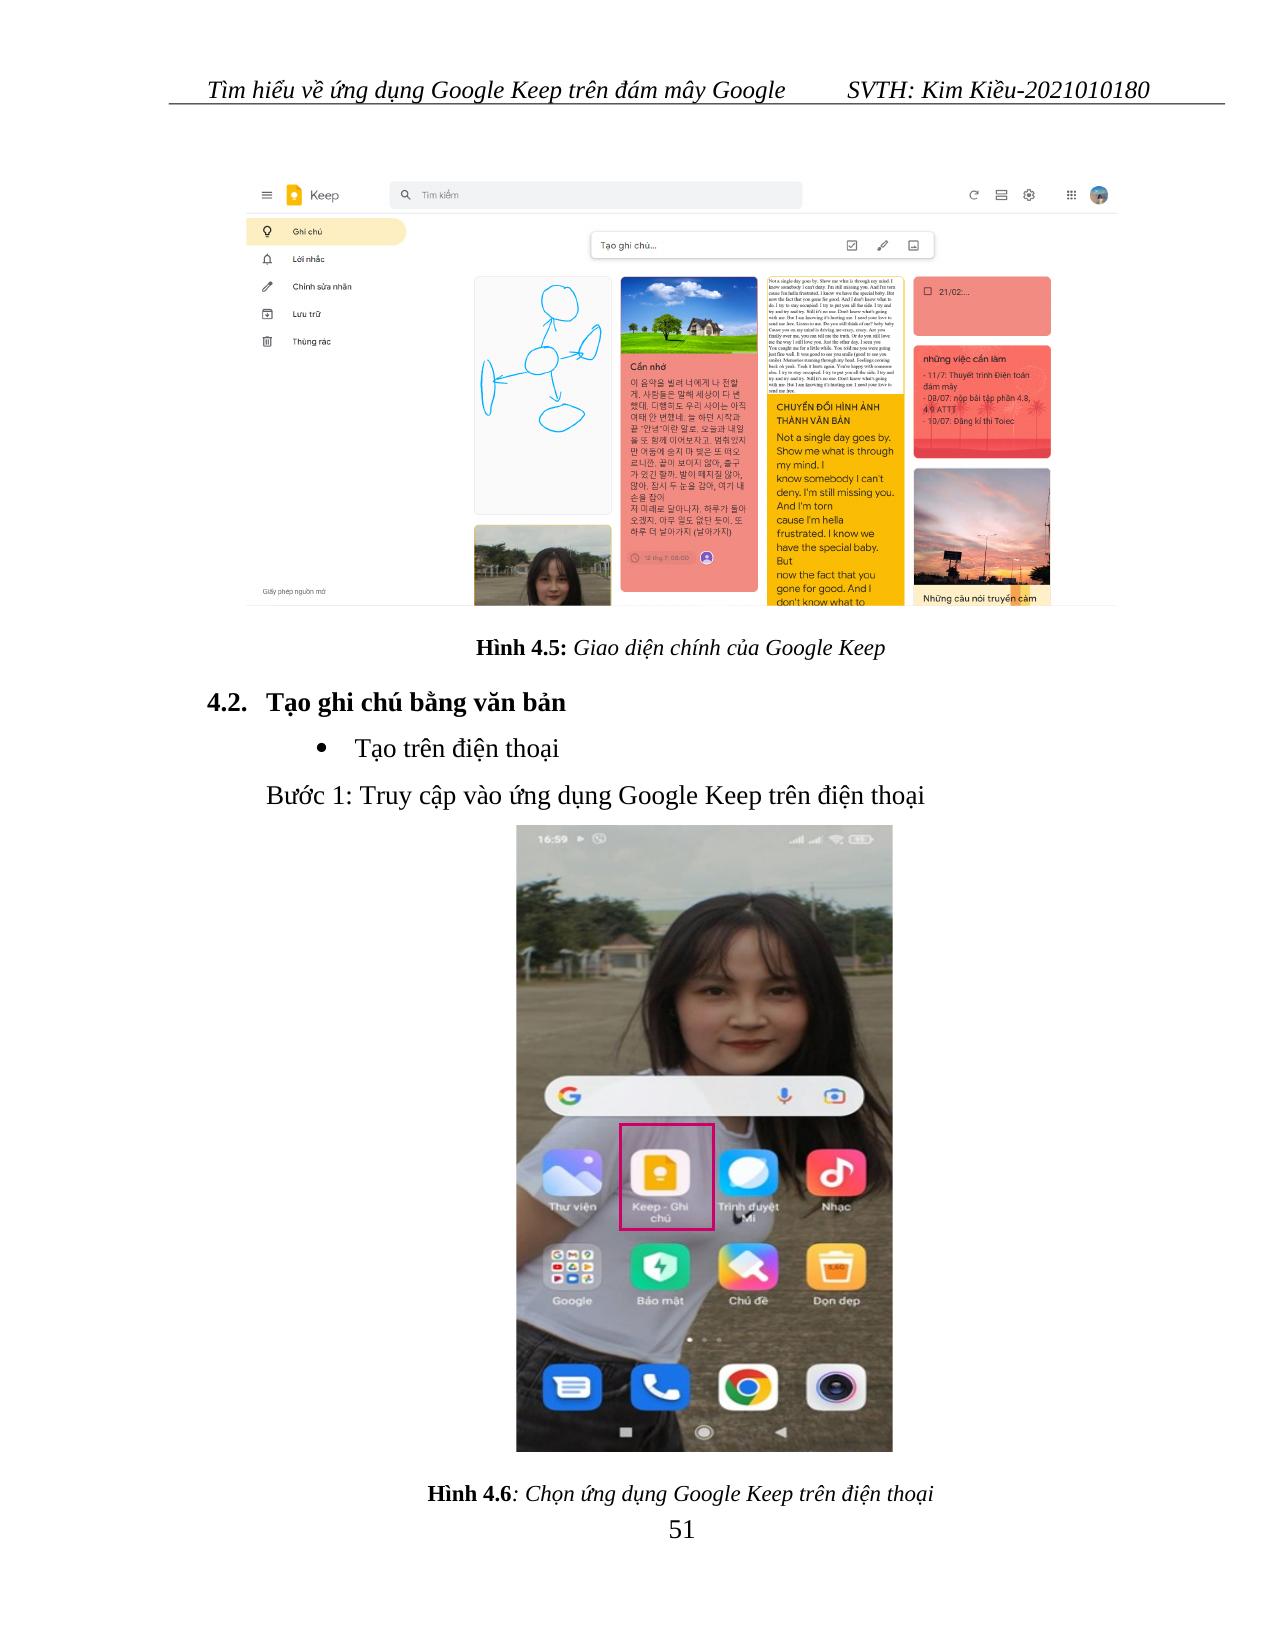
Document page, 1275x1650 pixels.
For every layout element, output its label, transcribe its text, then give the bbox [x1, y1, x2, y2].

text Bước 1: Truy cập vào ứng dụng Google Keep trên điện thoại [266, 779, 1157, 810]
picture [246, 177, 1118, 606]
list Tạo trên điện thoại [317, 732, 1157, 763]
picture [516, 825, 893, 1452]
text Hình 4.5: Giao diện chính của Google Keep [207, 634, 1157, 660]
text Tạo ghi chú bằng văn bản [207, 686, 1157, 717]
text Hình 4.6: Chọn ứng dụng Google Keep trên điện thoại [207, 1480, 1157, 1506]
